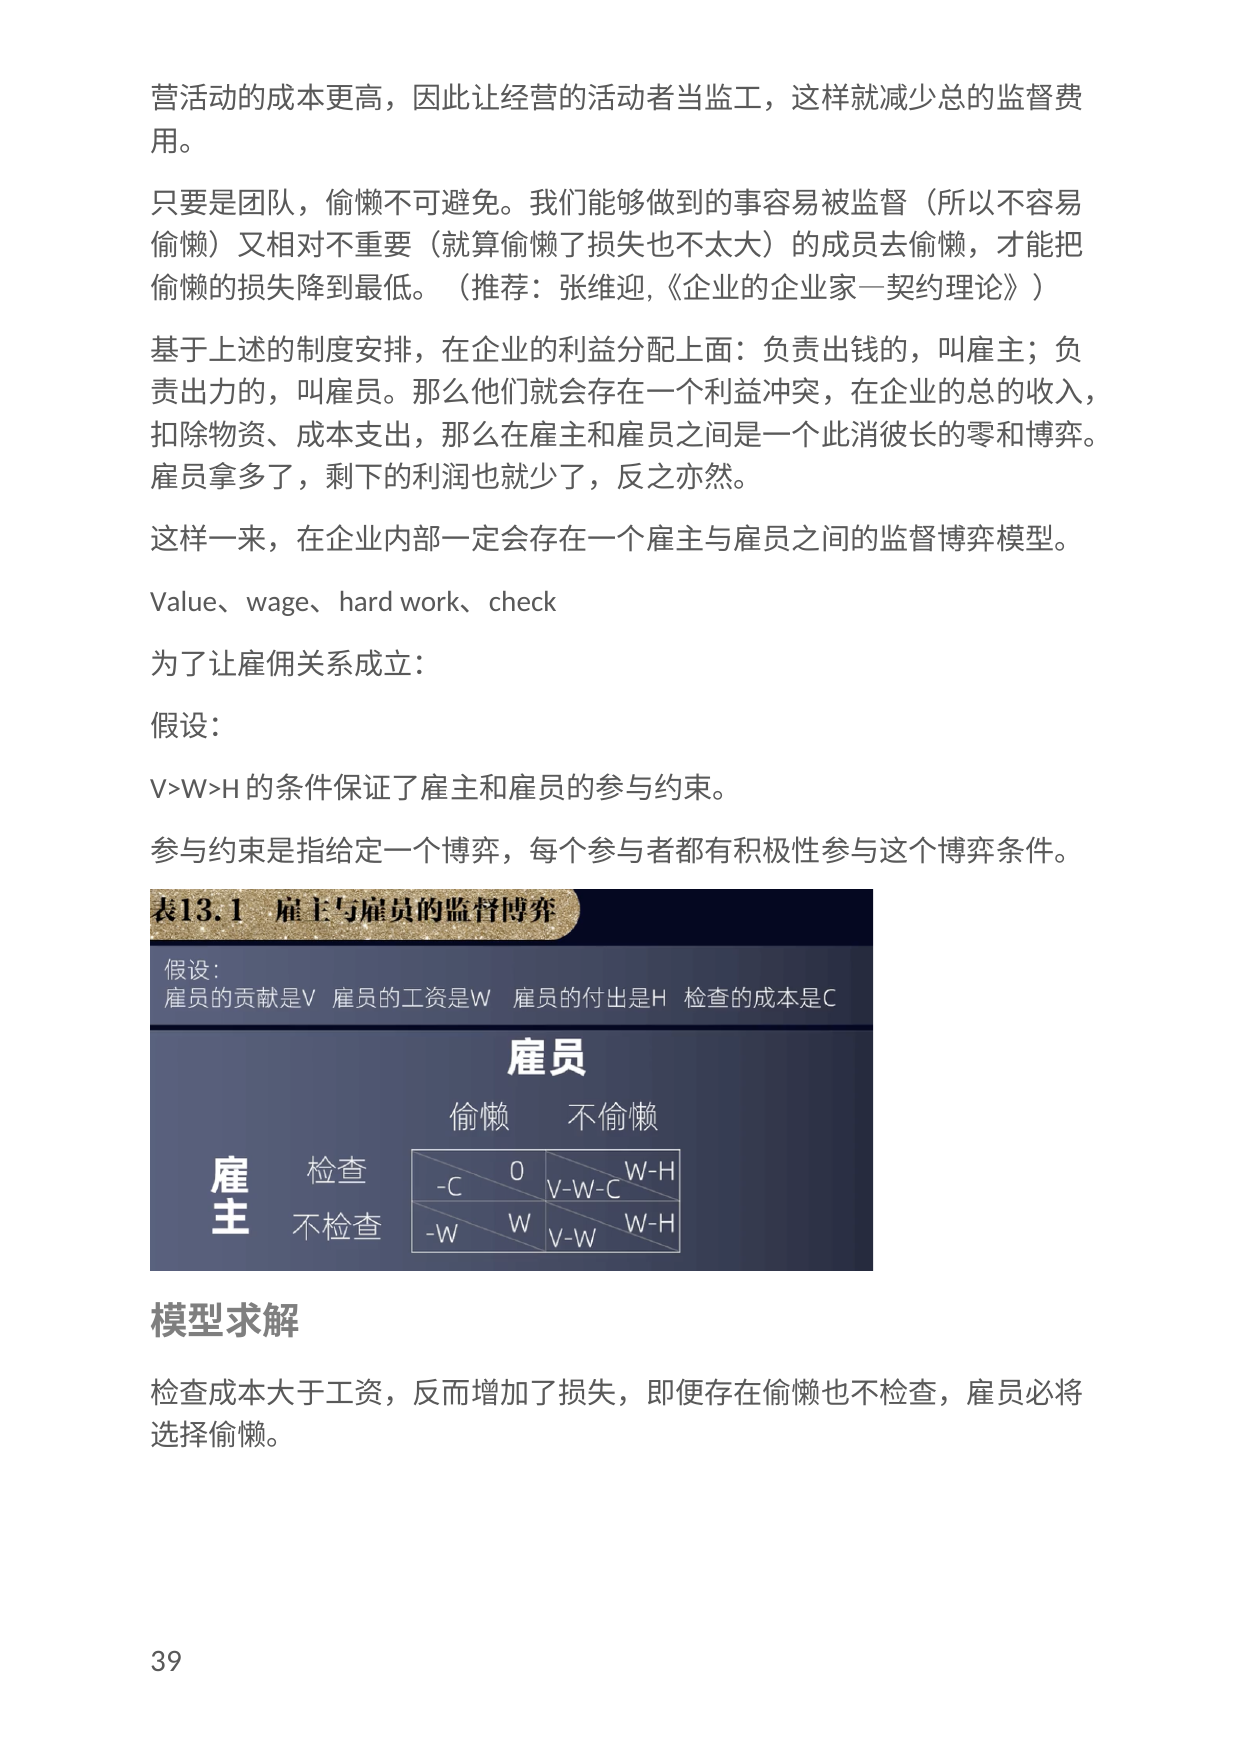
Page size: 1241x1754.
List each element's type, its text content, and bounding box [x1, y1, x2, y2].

picture [150, 889, 874, 1271]
text V>W>H的条件保证了雇主和雇员的参与约束。 [150, 765, 1090, 807]
text 这样一来，在企业内部一定会存在一个雇主与雇员之间的监督博弈模型。 [150, 516, 1090, 558]
text Value、wage、hard work、check [150, 578, 1090, 620]
list 模型求解 [150, 1291, 1090, 1345]
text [150, 75, 1090, 159]
text 假设： [150, 702, 1090, 745]
text 参与约束是指给定一个博弈，每个参与者都有积极性参与这个博弈条件。 [150, 827, 1090, 869]
text 基于上述的制度安排，在企业的利益分配上面：负责出钱的，叫雇主；负责出力的，叫雇员。那么他们就会存在一个利益冲突，在企业的总的收入，扣除物资、成本支出，那么在雇主和雇员之间是一个此消彼长的零和博弈。雇员拿多了，剩下的利润也就少了，反之亦然。 [150, 326, 1090, 496]
text 只要是团队，偷懒不可避免。我们能够做到的事容易被监督（所以不容易偷懒）又相对不重要（就算偷懒了损失也不太大）的成员去偷懒，才能把偷懒的损失降到最低。（推荐：张维迎,《企业的企业家—契约理论》） [150, 179, 1090, 306]
text 检查成本大于工资，反而增加了损失，即便存在偷懒也不检查，雇员必将选择偷懒。 [150, 1369, 1090, 1454]
text 为了让雇佣关系成立： [150, 640, 1090, 682]
